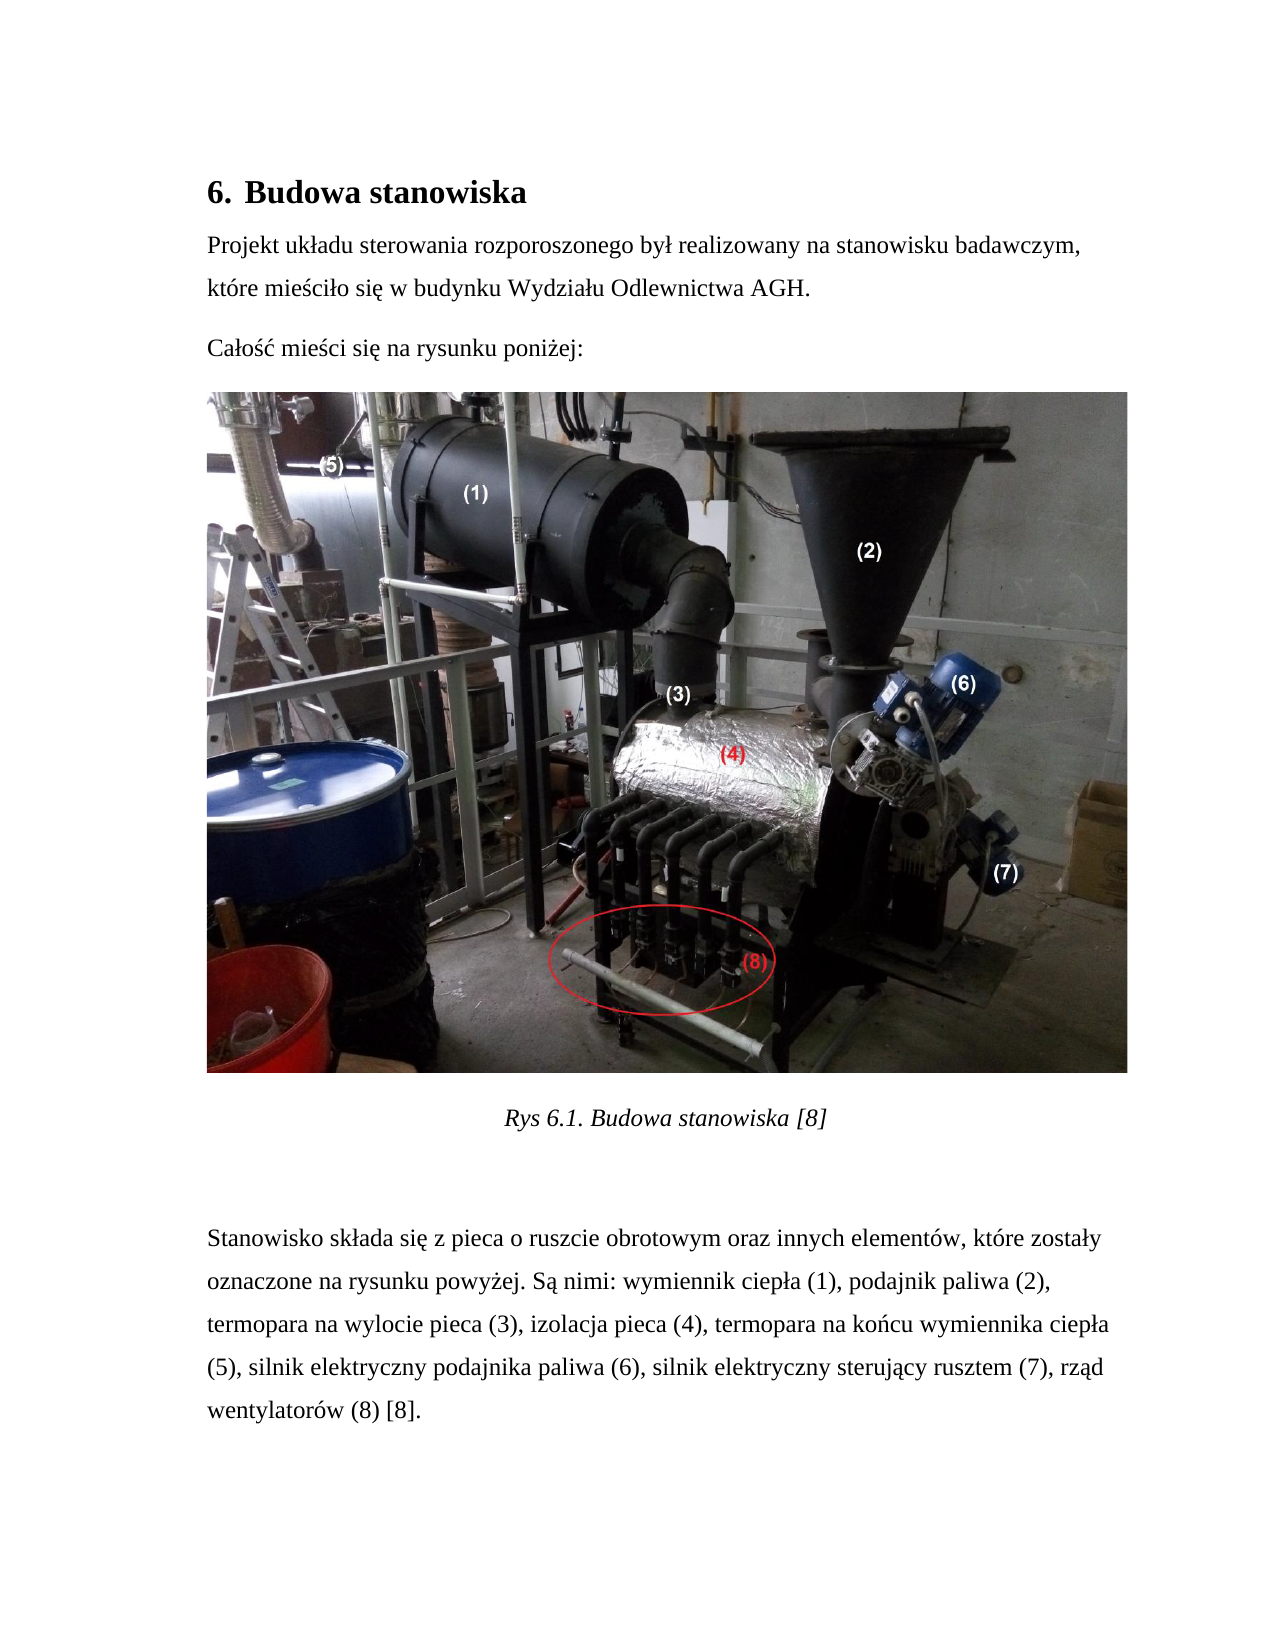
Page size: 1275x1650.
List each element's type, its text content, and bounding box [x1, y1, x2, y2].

text Stanowisko składa się z pieca o ruszcie obrotowym oraz innych elementów, które zostały oznaczone na rysunku powyżej. Są nimi: wymiennik ciepła (1), podajnik paliwa (2), termopara na wylocie pieca (3), izolacja pieca (4), termopara na końcu wymiennika ciepła (5), silnik elektryczny podajnika paliwa (6), silnik elektryczny sterujący rusztem (7), rząd wentylatorów (8) [8]. [207, 1223, 1127, 1424]
subtitle Budowa stanowiska [207, 173, 1127, 211]
text Projekt układu sterowania rozporoszonego był realizowany na stanowisku badawczym, które mieściło się w budynku Wydziału Odlewnictwa AGH. [207, 230, 1127, 302]
text Całość mieści się na rysunku poniżej: [207, 333, 1127, 362]
text Rys 6.1. Budowa stanowiska [8] [207, 1103, 1127, 1132]
